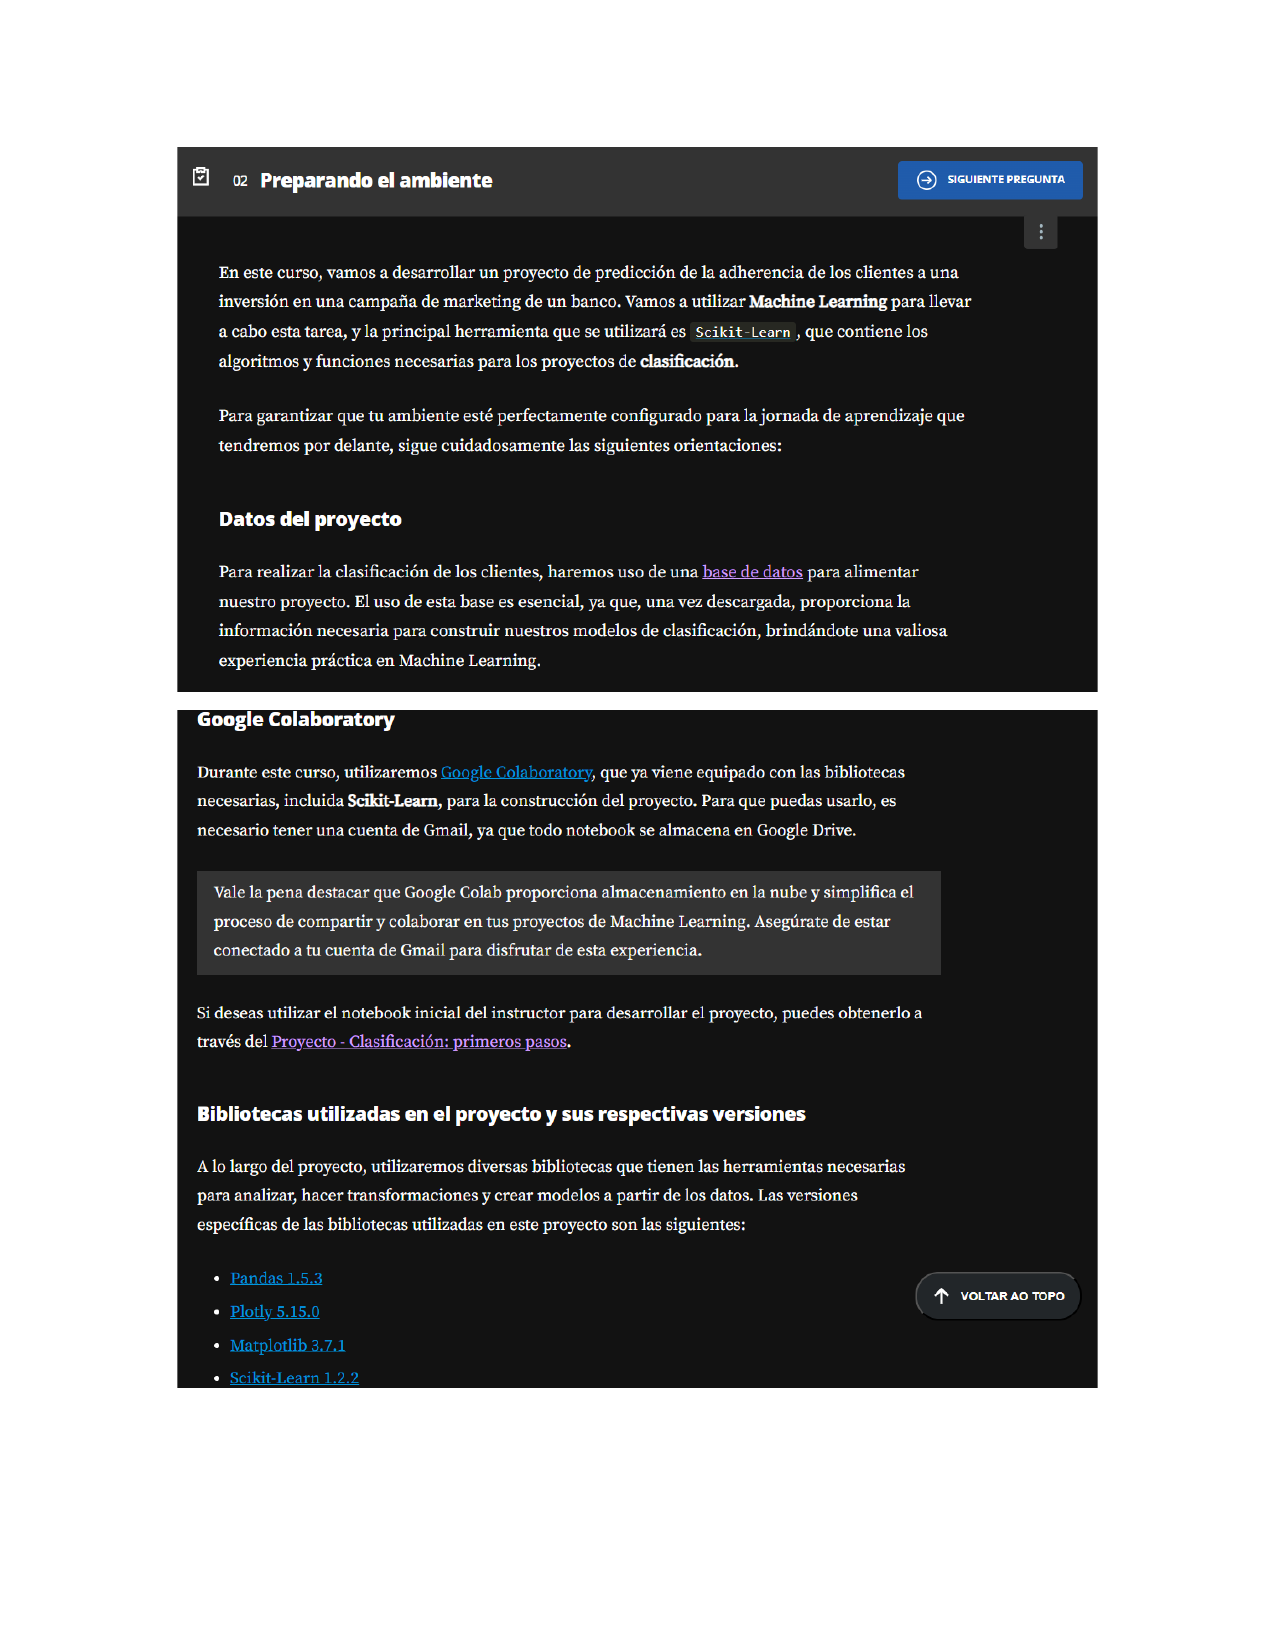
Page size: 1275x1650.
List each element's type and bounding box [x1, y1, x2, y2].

picture [177, 710, 1098, 1388]
picture [177, 147, 1098, 692]
